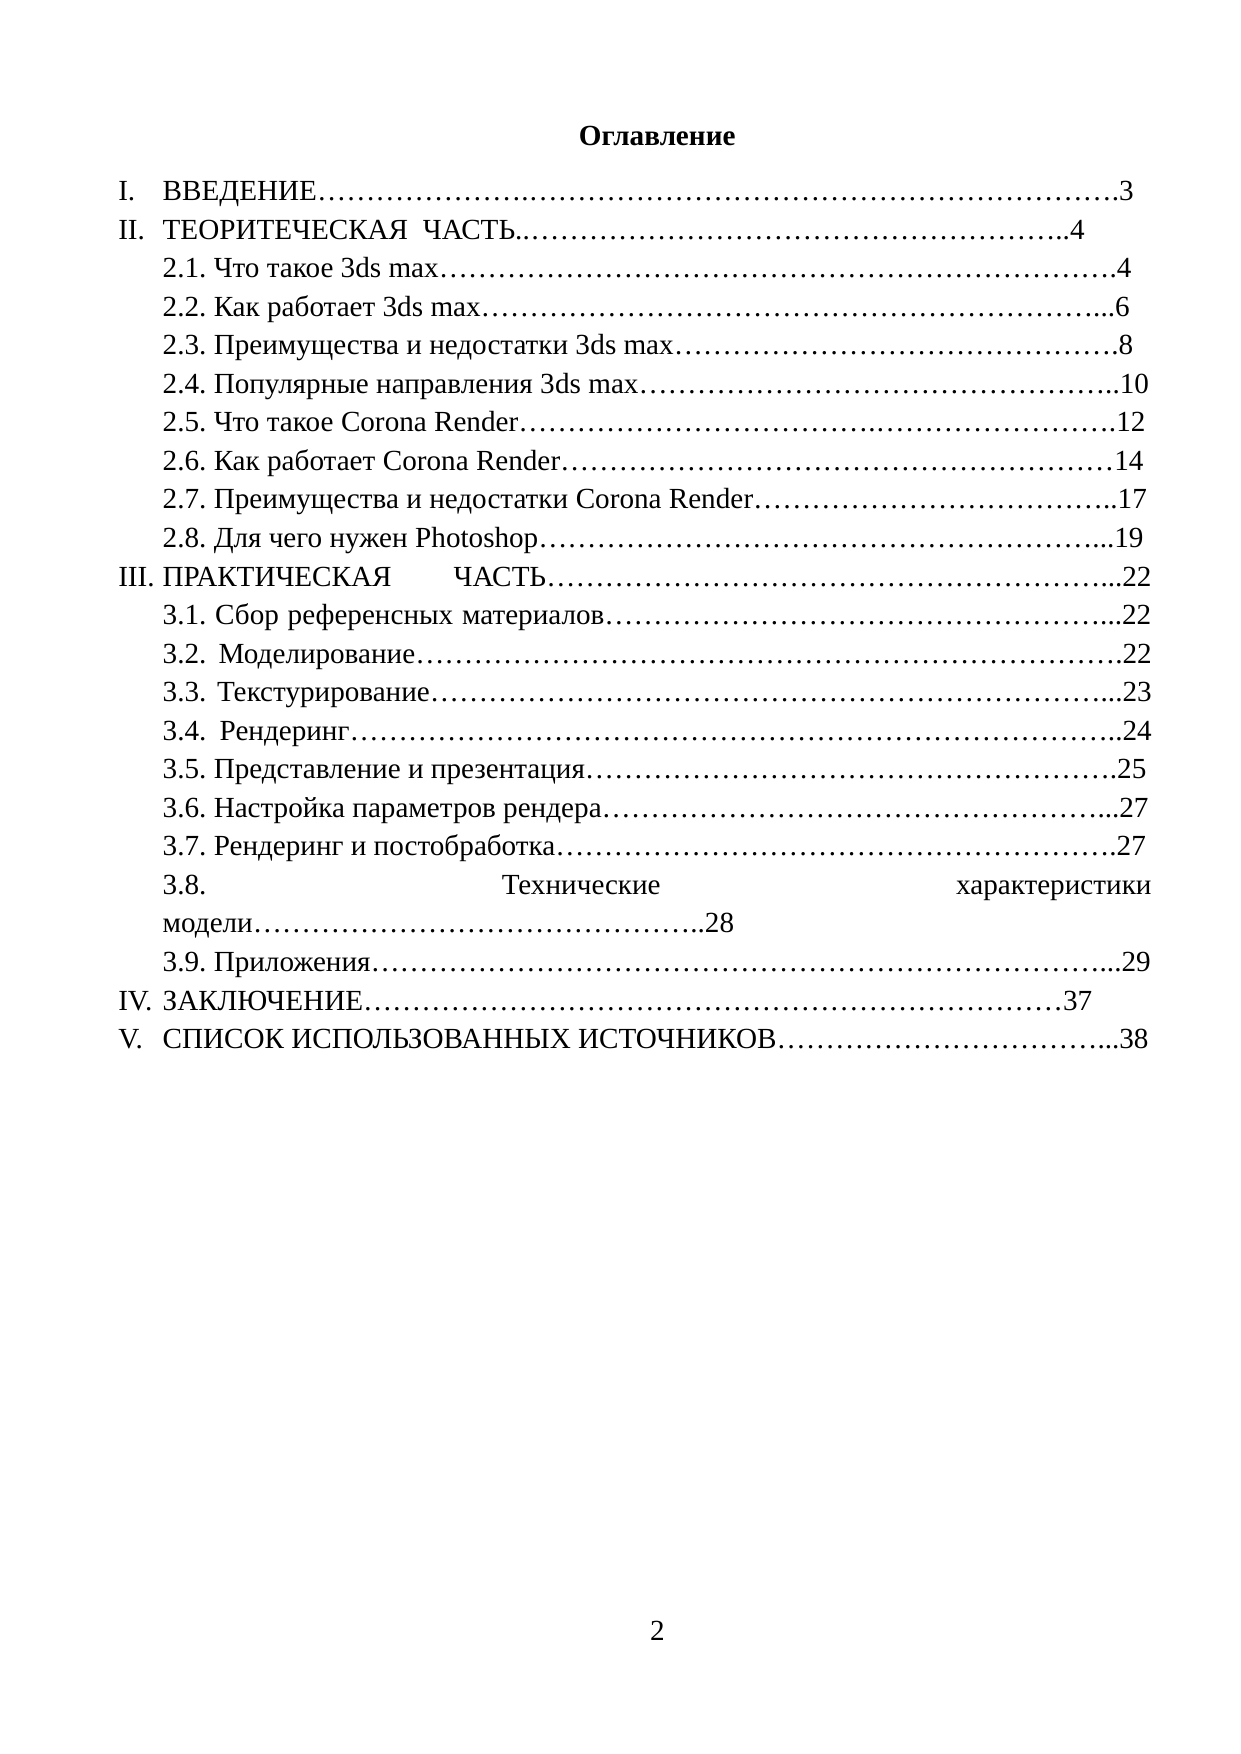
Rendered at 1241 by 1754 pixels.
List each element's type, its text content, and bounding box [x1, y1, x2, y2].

text 2.7. Преимущества и недостатки Corona Render………………………………..17 [162, 482, 1152, 515]
text 3.8. Технические характеристики модели………………………………………..28 [162, 867, 1152, 939]
text 2.3. Преимущества и недостатки 3ds max……………………………………….8 [162, 327, 1152, 361]
text 2.5. Что такое Corona Render……………………………….…………………….12 [162, 404, 1152, 438]
list ВВЕДЕНИЕ………………….…………………………………………………….3 [118, 173, 1152, 207]
list СПИСОК ИСПОЛЬЗОВАННЫХ ИСТОЧНИКОВ……………………………...38 [118, 1021, 1152, 1055]
text 3.6. Настройка параметров рендера……………………………………………...27 [162, 790, 1152, 823]
list ПРАКТИЧЕСКАЯ ЧАСТЬ…………………………………………………...22 3.1. Сбор референсных материалов……………………………………………...22 3.2. Моделирование……………………………………………………………….22 3.3. Текстурирование……………………………………………………………...23 3.4. Рендеринг……………………………………………………………………..24 3.5. Представление и презентация……………………………………………….25 [118, 559, 1152, 785]
text 3.7. Рендеринг и постобработка………………………………………………….27 [162, 828, 1152, 862]
text 2.1. Что такое 3ds max…………………………………………………………….4 [162, 250, 1152, 284]
list ТЕОРИТЕЧЕСКАЯ ЧАСТЬ..………………………………………………..4 [118, 212, 1152, 245]
text 2.4. Популярные направления 3ds max…………………………………………..10 [162, 366, 1152, 399]
text 2.8. Для чего нужен Photoshop…………………………………………………...19 [162, 520, 1152, 554]
text 3.9. Приложения…………………………………………………………………...29 [162, 944, 1152, 978]
list ЗАКЛЮЧЕНИЕ………………………………………………………………37 [118, 983, 1152, 1016]
text 2.6. Как работает Corona Render…………………………………………………14 [162, 443, 1152, 477]
text Оглавление [162, 118, 1152, 152]
text 2.2. Как работает 3ds max………………………………………………………...6 [162, 289, 1152, 322]
